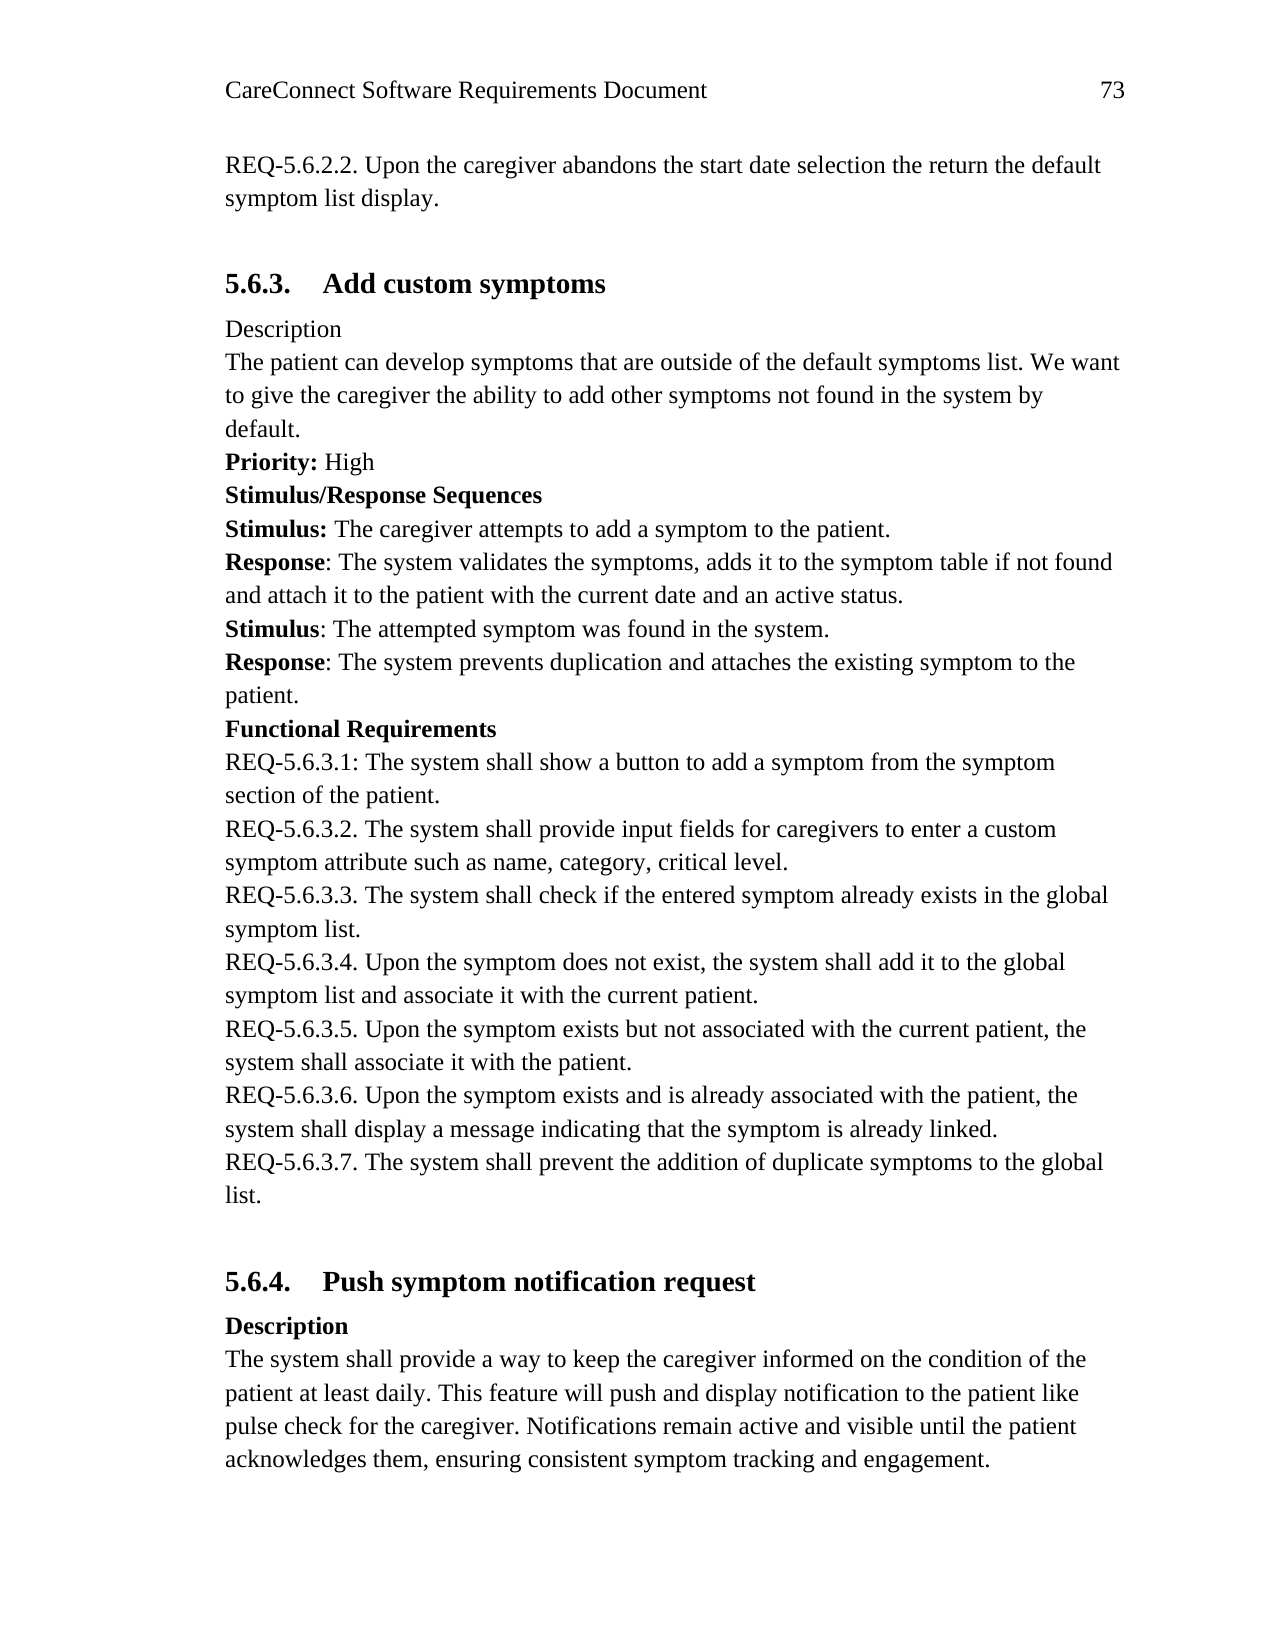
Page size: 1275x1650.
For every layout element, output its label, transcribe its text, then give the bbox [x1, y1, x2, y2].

subtitle Add custom symptoms [225, 267, 1125, 300]
text Priority: High [225, 447, 1125, 476]
text Functional Requirements [225, 714, 1125, 743]
text REQ-5.6.3.2. The system shall provide input fields for caregivers to enter a custom symptom attribute such as name, category, critical level. [225, 814, 1125, 876]
text Description [225, 314, 1125, 343]
text REQ-5.6.3.3. The system shall check if the entered symptom already exists in the global symptom list. [225, 881, 1125, 943]
text REQ-5.6.3.1: The system shall show a button to add a symptom from the symptom section of the patient. [225, 747, 1125, 809]
text Stimulus/Response Sequences [225, 481, 1125, 509]
text REQ-5.6.3.7. The system shall prevent the addition of duplicate symptoms to the global list. [225, 1147, 1125, 1209]
text REQ-5.6.3.6. Upon the symptom exists and is already associated with the patient, the system shall display a message indicating that the symptom is already linked. [225, 1081, 1125, 1143]
text Description [225, 1311, 1125, 1340]
text REQ-5.6.3.4. Upon the symptom does not exist, the system shall add it to the global symptom list and associate it with the current patient. [225, 947, 1125, 1009]
subtitle Push symptom notification request [225, 1264, 1125, 1297]
text REQ-5.6.2.2. Upon the caregiver abandons the start date selection the return the default symptom list display. [225, 150, 1125, 212]
text REQ-5.6.3.5. Upon the symptom exists but not associated with the current patient, the system shall associate it with the patient. [225, 1014, 1125, 1076]
text Stimulus: The attempted symptom was found in the system. Response: The system prevents duplication and attaches the existing symptom to the patient. [225, 614, 1125, 709]
text The patient can develop symptoms that are outside of the default symptoms list. We want to give the caregiver the ability to add other symptoms not found in the system by default. [225, 347, 1125, 443]
text Stimulus: The caregiver attempts to add a symptom to the patient. Response: The system validates the symptoms, adds it to the symptom table if not found and attach it to the patient with the current date and an active status. [225, 514, 1125, 609]
text The system shall provide a way to keep the caregiver informed on the condition of the patient at least daily. This feature will push and display notification to the patient like pulse check for the caregiver. Notifications remain active and visible until the patient acknowledges them, ensuring consistent symptom tracking and engagement. [225, 1344, 1125, 1473]
